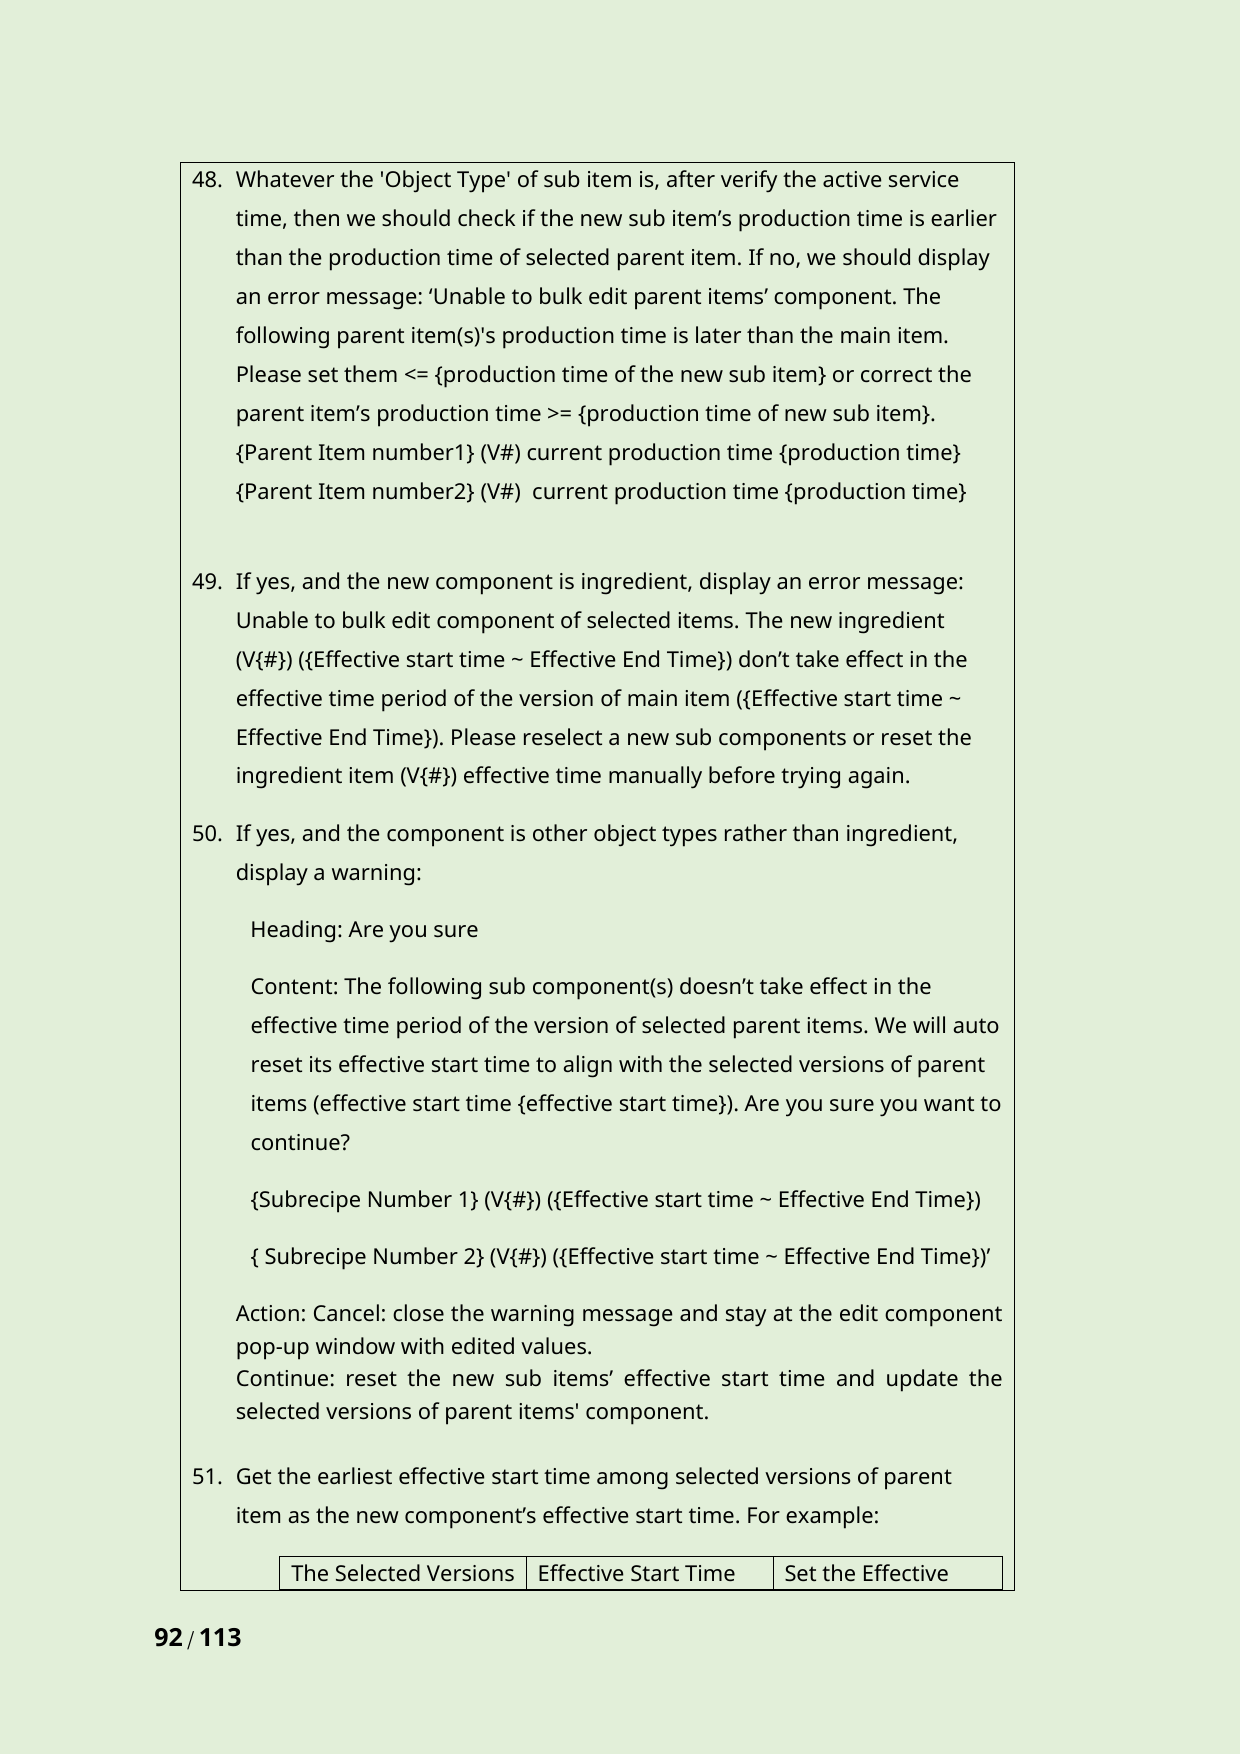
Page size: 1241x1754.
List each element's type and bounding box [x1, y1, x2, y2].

table_cell [181, 163, 1014, 1590]
